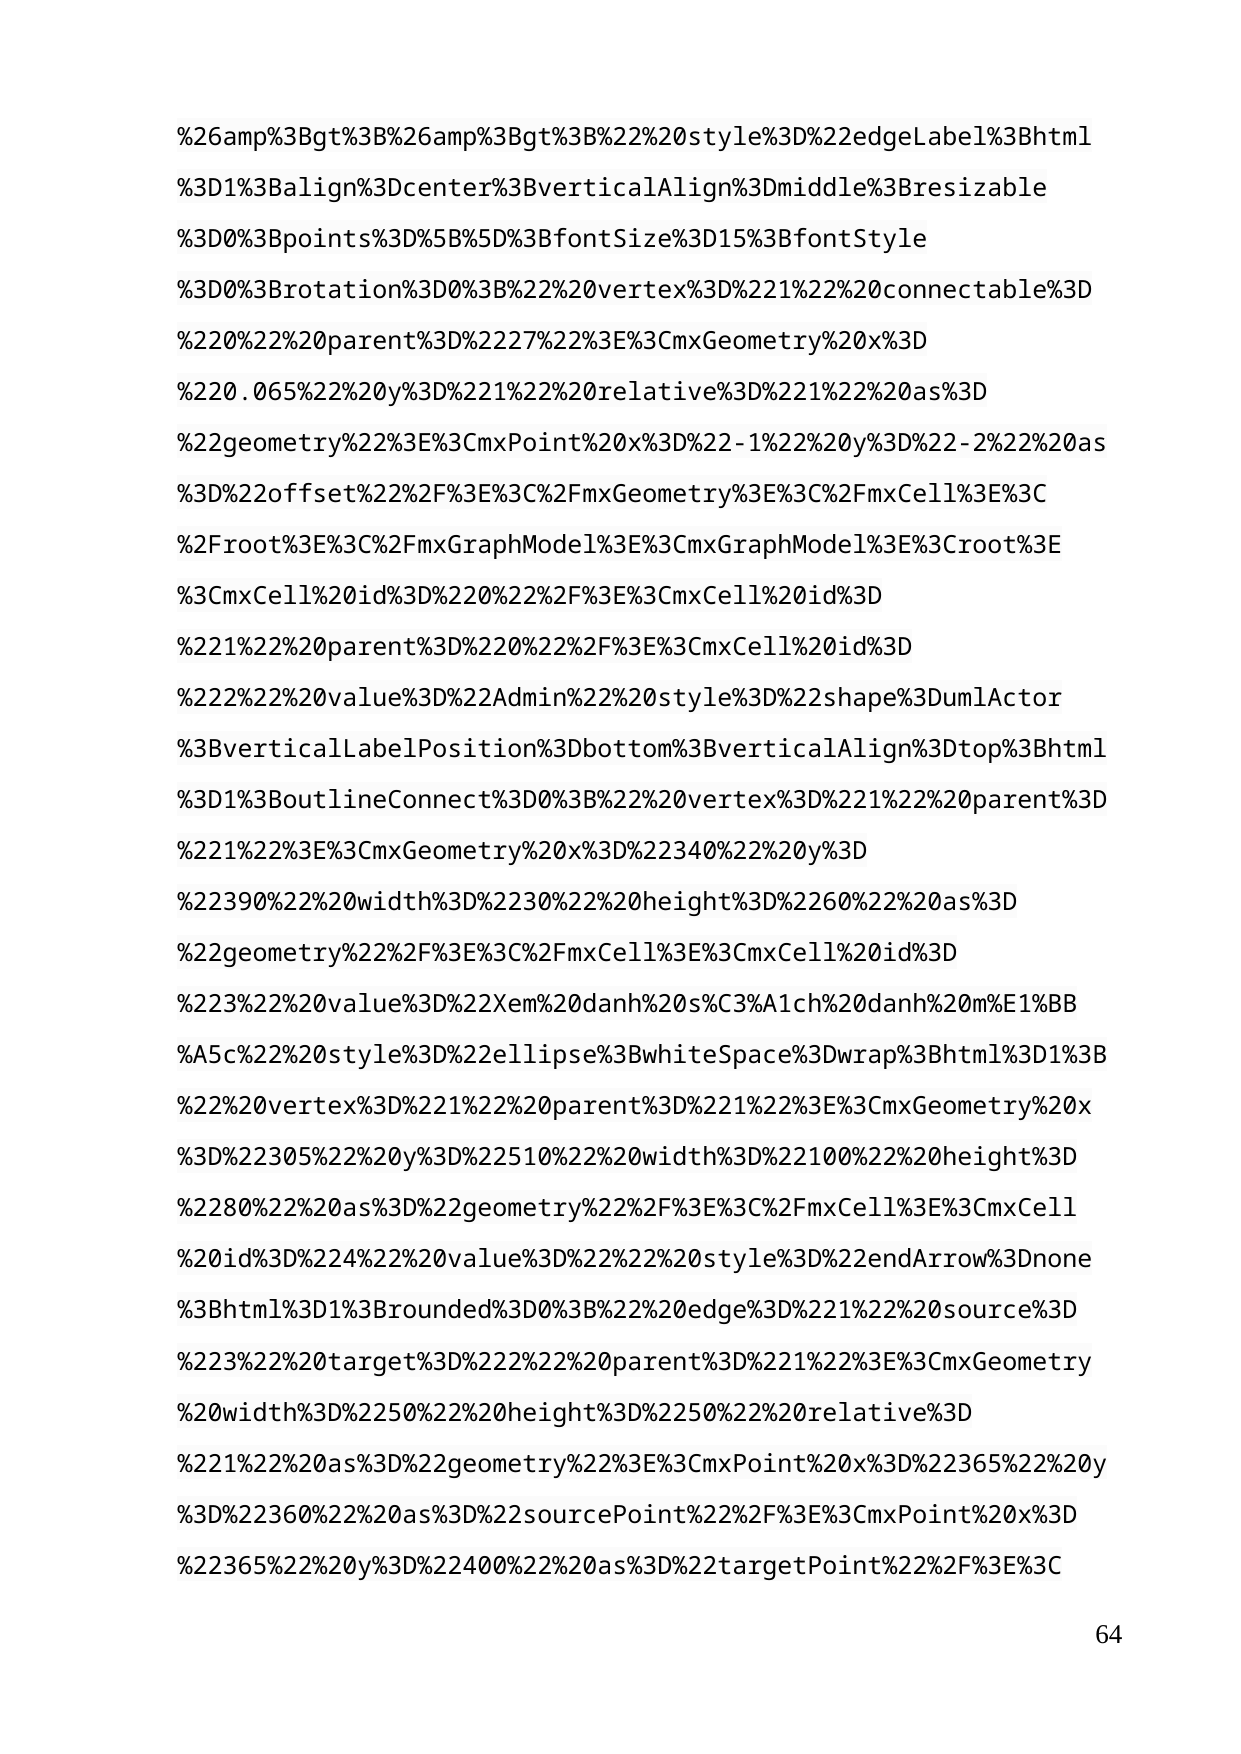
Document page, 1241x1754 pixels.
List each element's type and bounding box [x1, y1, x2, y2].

text [177, 118, 1122, 1581]
